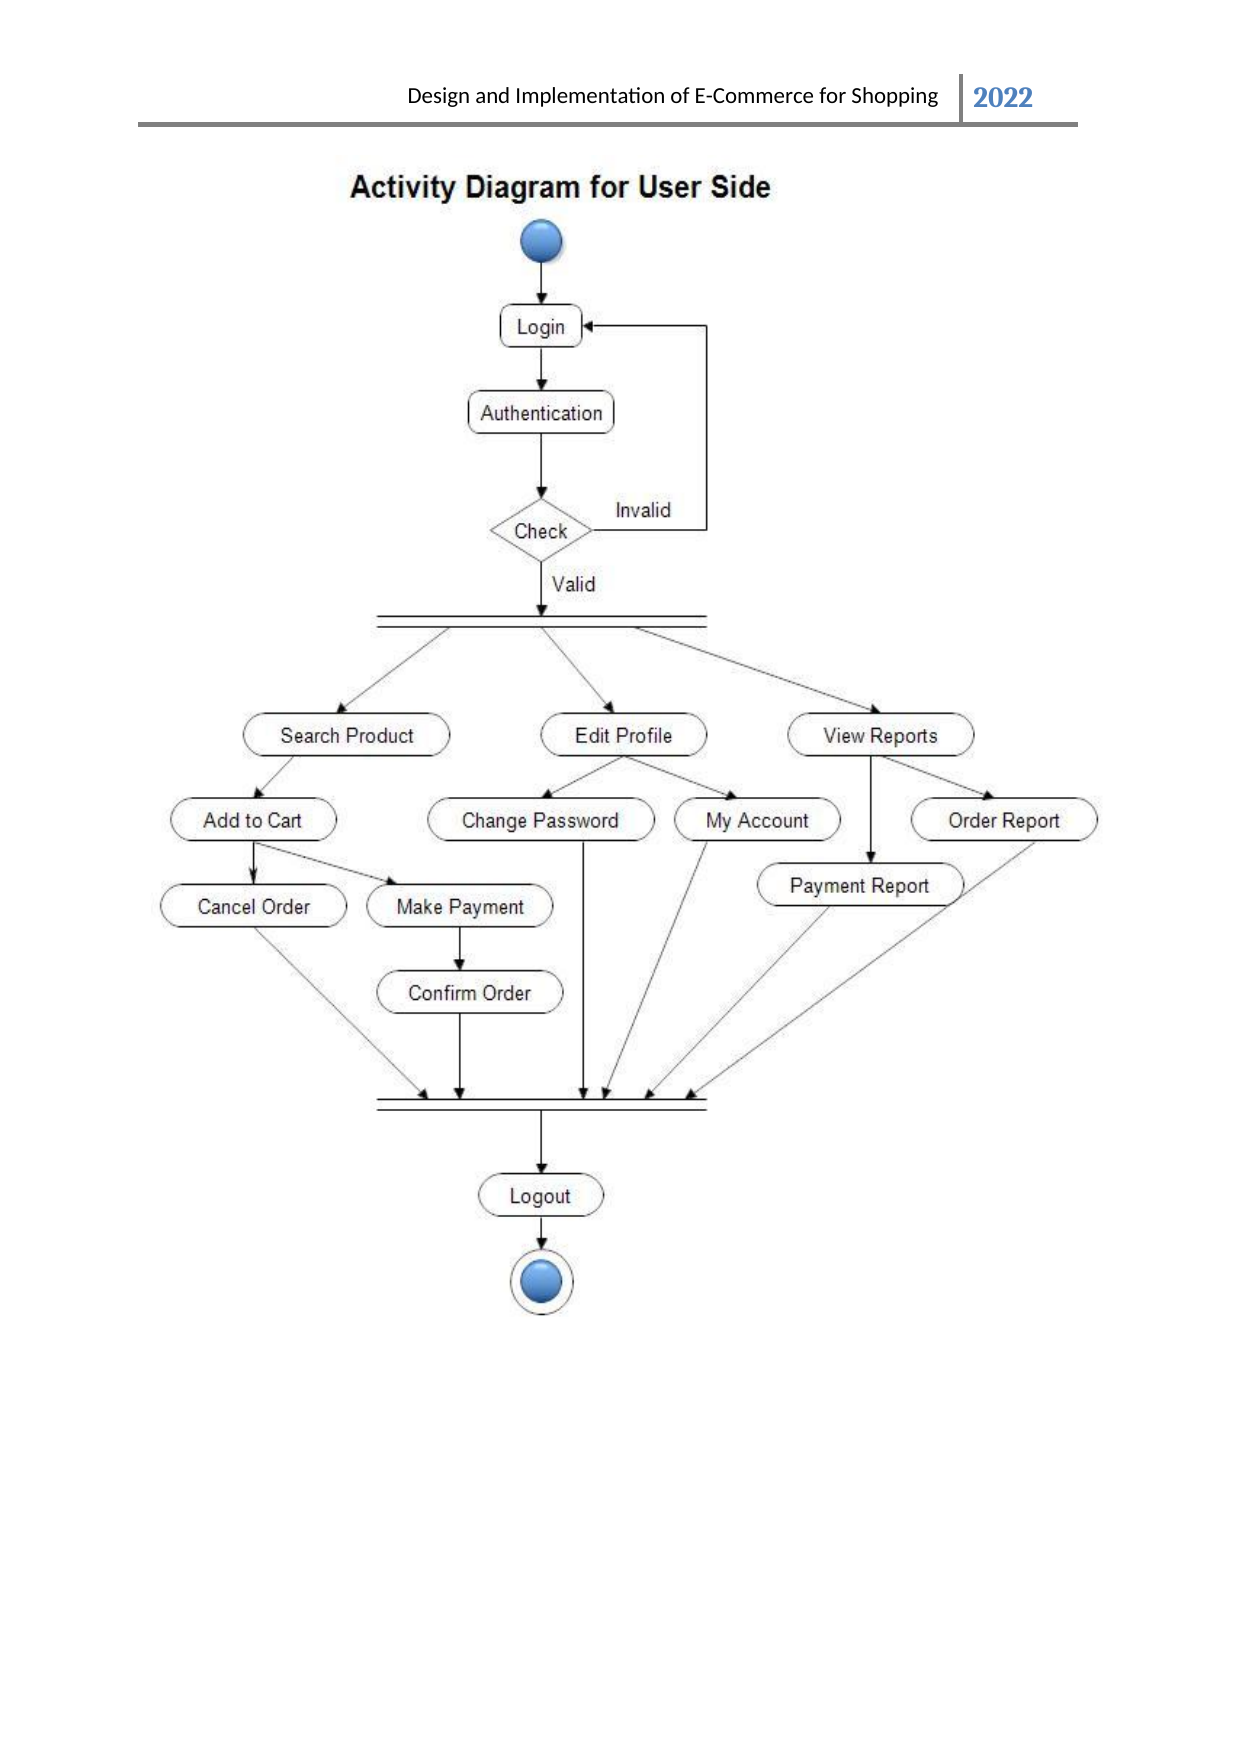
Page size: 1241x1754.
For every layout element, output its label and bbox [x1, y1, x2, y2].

picture [150, 155, 1107, 1323]
